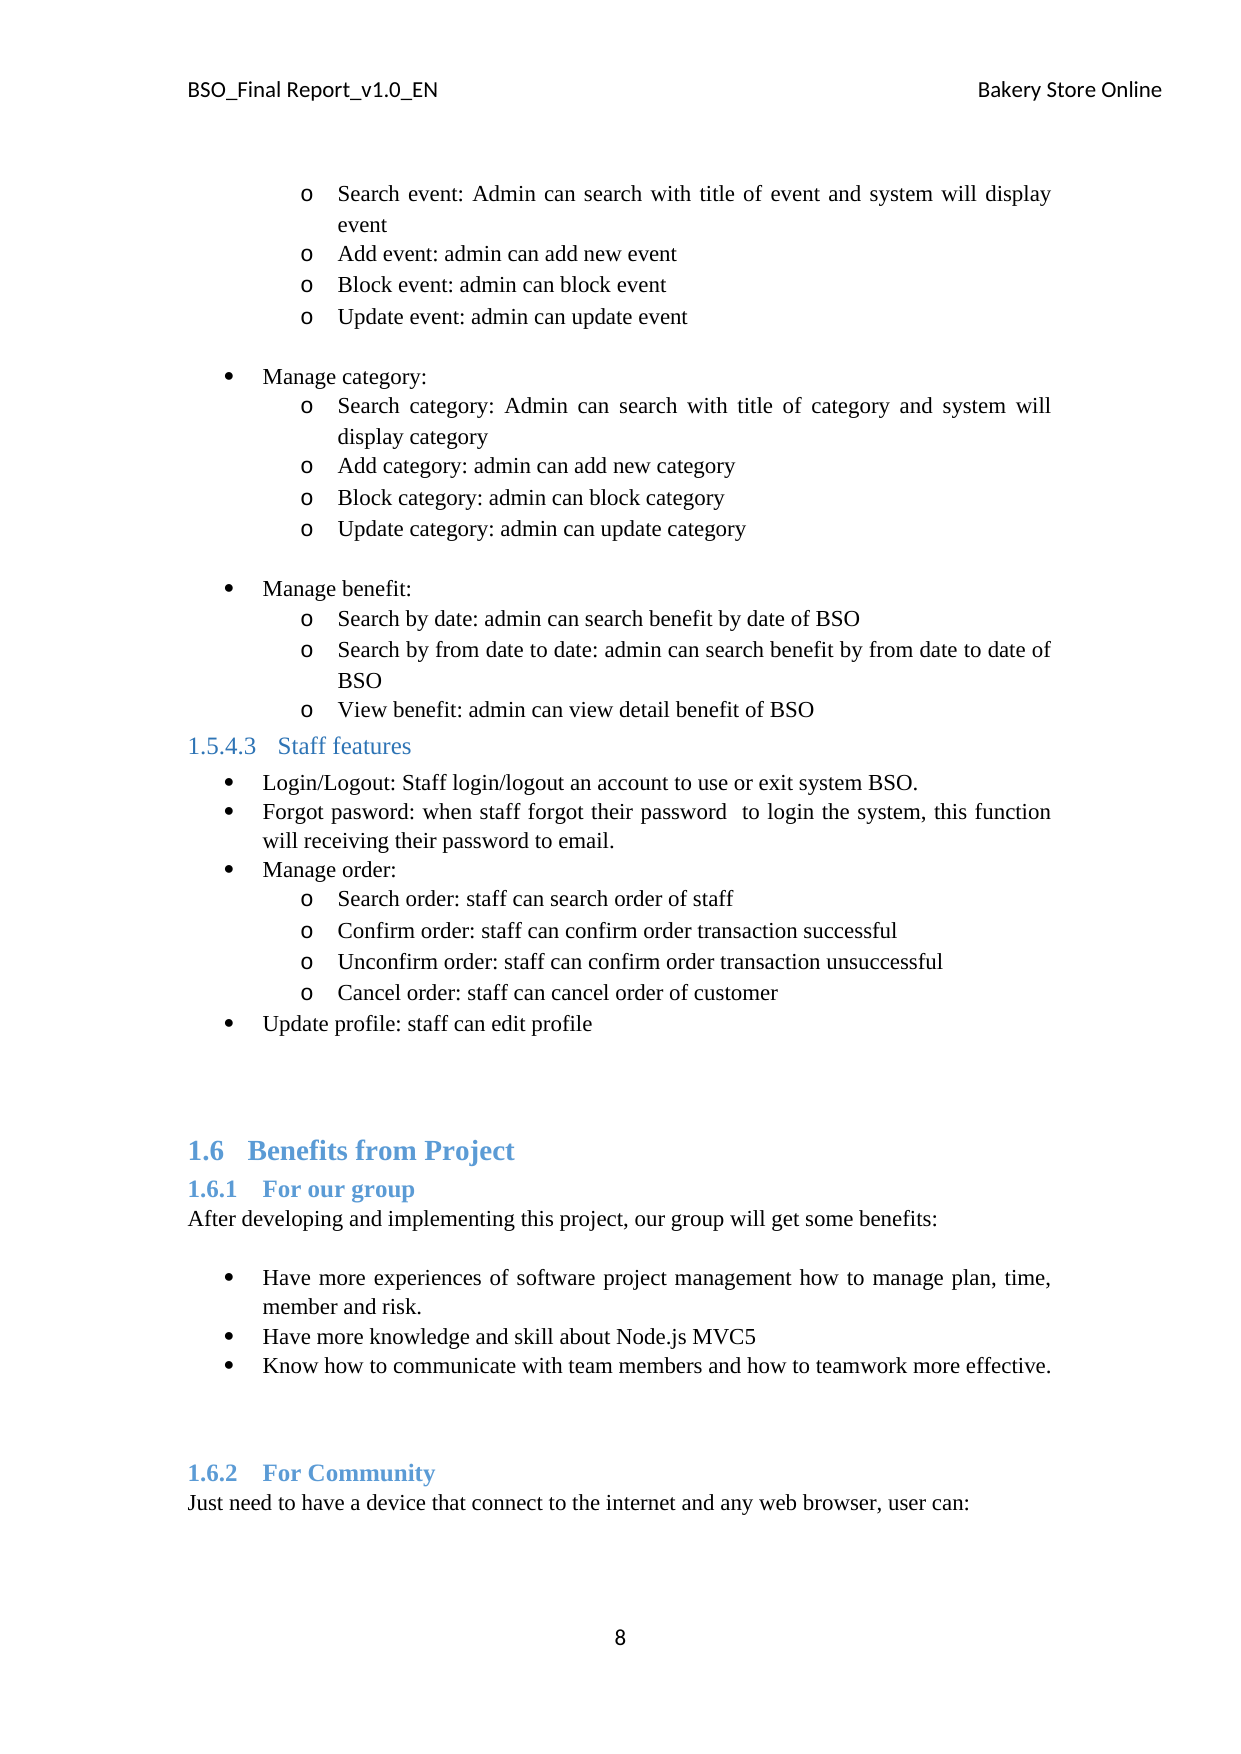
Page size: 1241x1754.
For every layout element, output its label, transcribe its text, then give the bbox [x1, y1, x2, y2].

list Add event: admin can add new event [300, 240, 1053, 268]
list Search category: Admin can search with title of category and system will display category [300, 392, 1053, 450]
list Update event: admin can update event [300, 303, 1053, 331]
list Have more experiences of software project management how to manage plan, time, member and risk. [225, 1263, 1053, 1319]
subtitle For Community [187, 1458, 1053, 1487]
list Know how to communicate with team members and how to teamwork more effective. [225, 1353, 1053, 1379]
list Search order: staff can search order of staff [300, 885, 1053, 914]
list Cancel order: staff can cancel order of customer [300, 979, 1053, 1007]
list Login/Logout: Staff login/logout an account to use or exit system BSO. [225, 769, 1053, 795]
list Update category: admin can update category [300, 515, 1053, 543]
list Confirm order: staff can confirm order transaction successful [300, 917, 1053, 945]
list Manage category: [225, 363, 1053, 389]
list Have more knowledge and skill about Node.js MVC5 [225, 1323, 1053, 1349]
list Forgot pasword: when staff forgot their password to login the system, this function will receiving their password to email. [225, 798, 1053, 853]
list Add category: admin can add new category [300, 452, 1053, 481]
list Block category: admin can block category [300, 484, 1053, 512]
list Search by date: admin can search benefit by date of BSO [300, 604, 1053, 633]
subtitle For our group [187, 1174, 1053, 1202]
text After developing and implementing this project, our group will get some benefits: [187, 1205, 1053, 1231]
list Block event: admin can block event [300, 271, 1053, 300]
list Update profile: staff can edit profile [225, 1010, 1053, 1037]
list Manage benefit: [225, 575, 1053, 602]
list Unconfirm order: staff can confirm order transaction unsuccessful [300, 948, 1053, 976]
list View benefit: admin can view detail benefit of BSO [300, 696, 1053, 724]
list Manage order: [225, 856, 1053, 883]
list Search event: Admin can search with title of event and system will display event [300, 180, 1053, 237]
subtitle Benefits from Project [187, 1133, 1053, 1167]
text Just need to have a device that connect to the internet and any web browser, user can: [187, 1489, 1053, 1516]
list Search by from date to date: admin can search benefit by from date to date of BSO [300, 636, 1053, 693]
subtitle Staff features [187, 731, 1053, 760]
